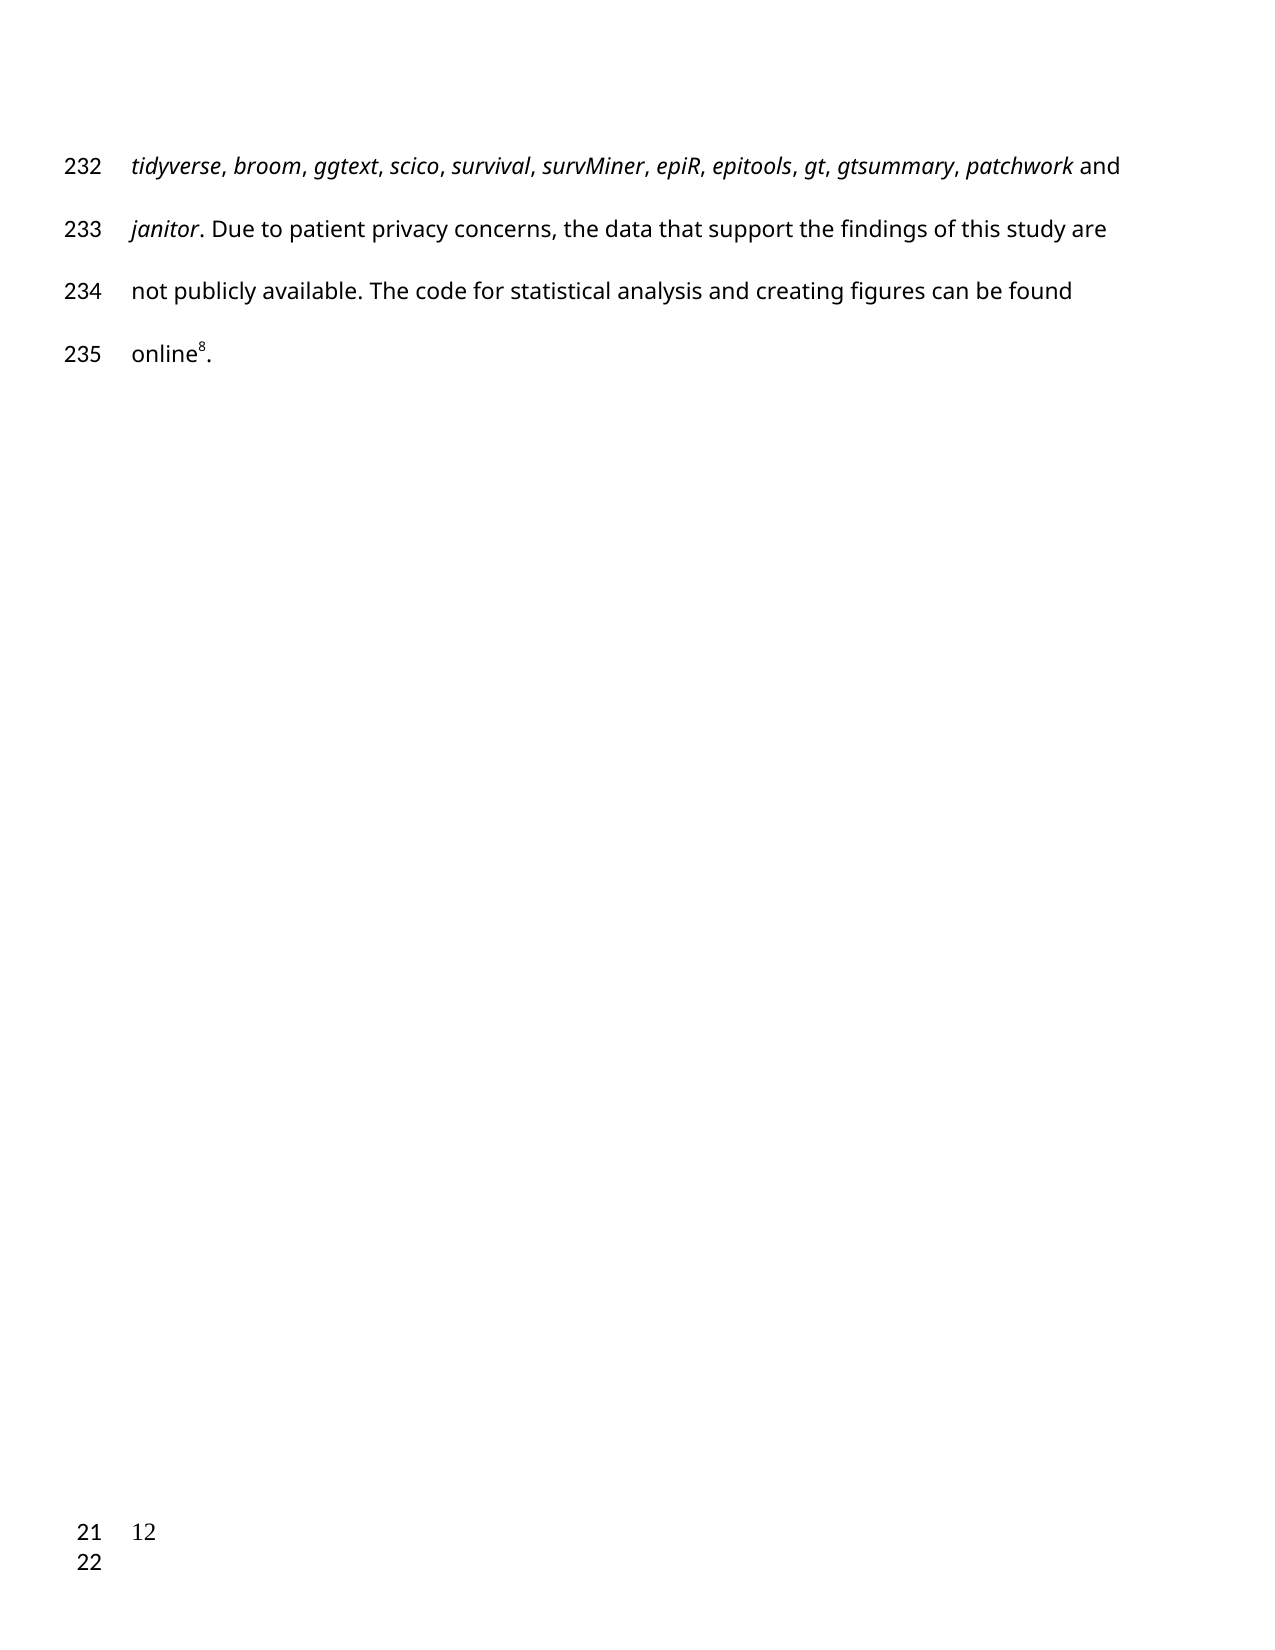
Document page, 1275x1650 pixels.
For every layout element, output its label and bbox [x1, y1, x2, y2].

text [131, 150, 1125, 369]
